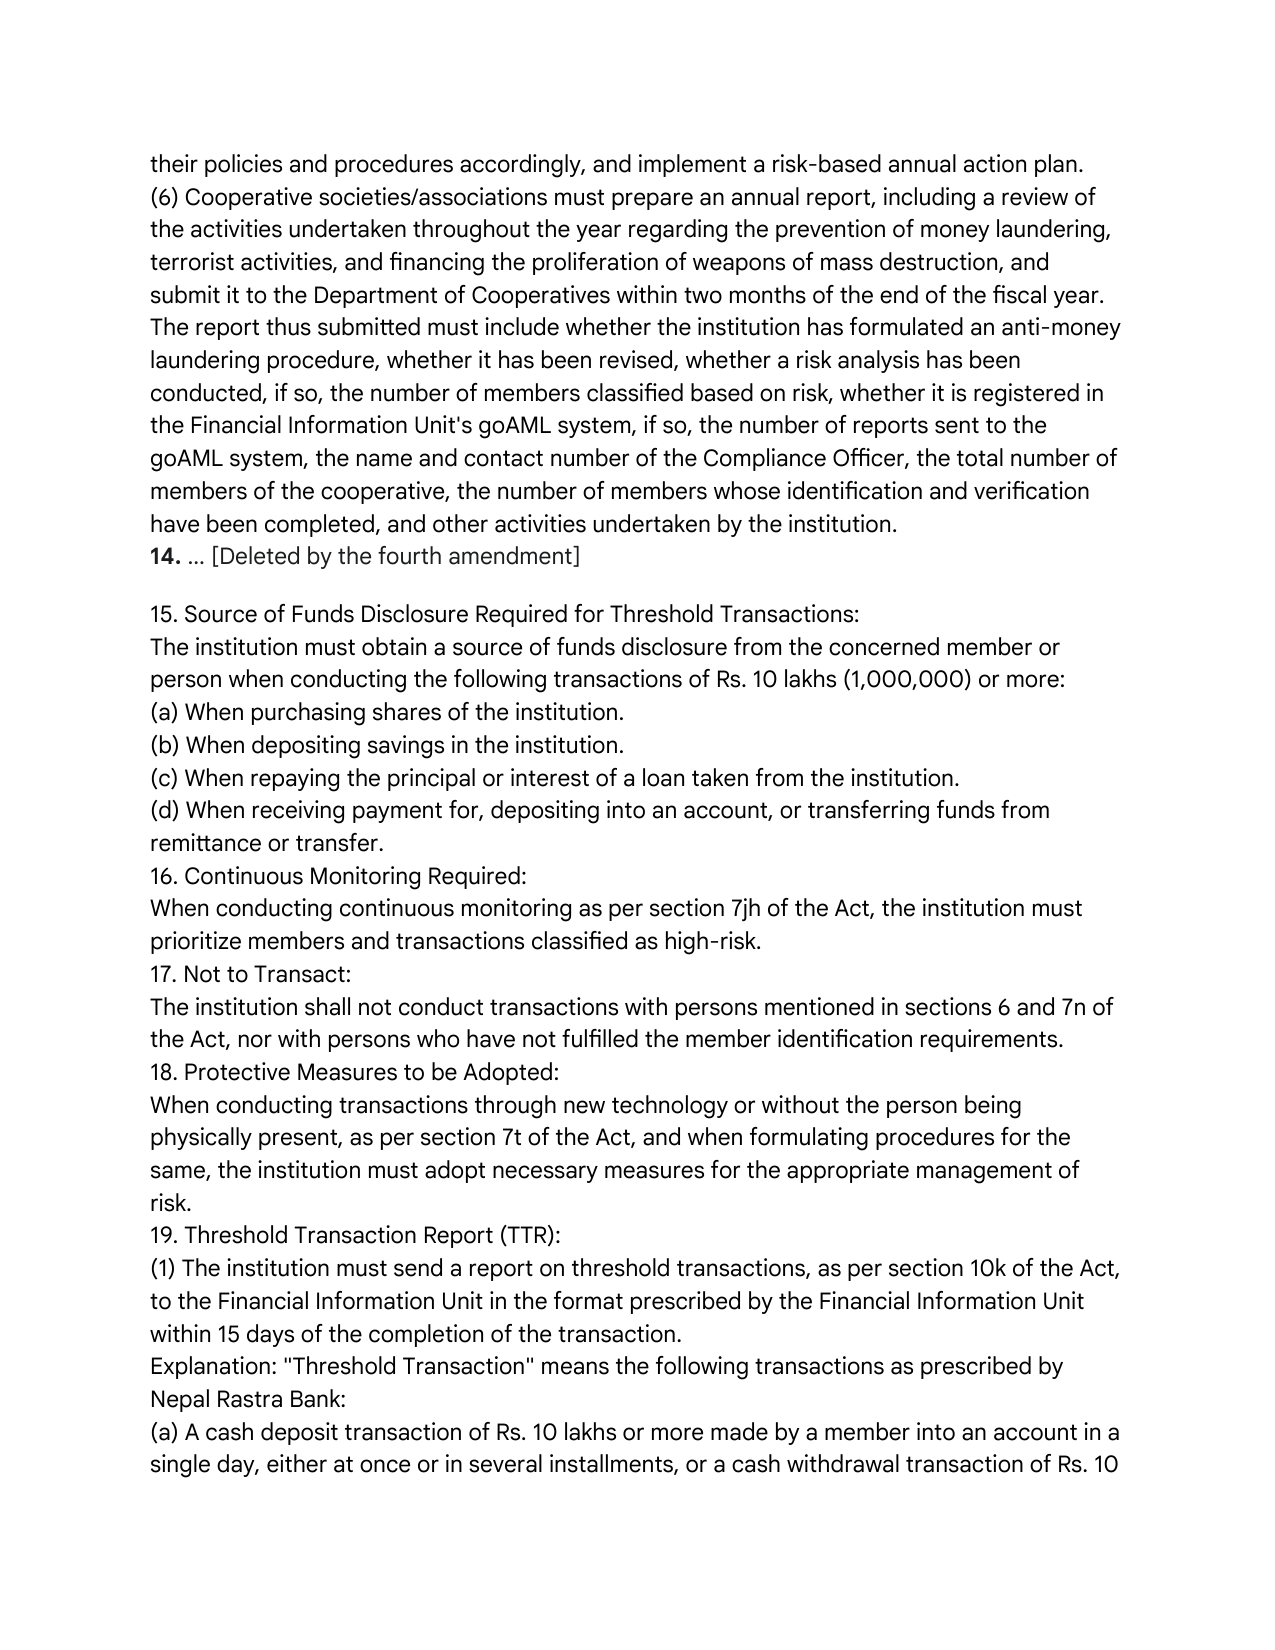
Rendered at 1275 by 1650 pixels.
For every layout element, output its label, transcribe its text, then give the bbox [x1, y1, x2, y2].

text 16. Continuous Monitoring Required: [150, 862, 1125, 891]
text (1) The institution must send a report on threshold transactions, as per section 10k of the Act, to the Financial Information Unit in the format prescribed by the Financial Information Unit within 15 days of the completion of the transaction. [150, 1254, 1125, 1348]
text 18. Protective Measures to be Adopted: [150, 1058, 1125, 1087]
text (6) Cooperative societies/associations must prepare an annual report, including a review of the activities undertaken throughout the year regarding the prevention of money laundering, terrorist activities, and financing the proliferation of weapons of mass destruction, and submit it to the Department of Cooperatives within two months of the end of the fiscal year. The report thus submitted must include whether the institution has formulated an anti-money laundering procedure, whether it has been revised, whether a risk analysis has been conducted, if so, the number of members classified based on risk, whether it is registered in the Financial Information Unit's goAML system, if so, the number of reports sent to the goAML system, the name and contact number of the Compliance Officer, the total number of members of the cooperative, the number of members whose identification and verification have been completed, and other activities undertaken by the institution. [150, 183, 1125, 538]
text The institution shall not conduct transactions with persons mentioned in sections 6 and 7n of the Act, nor with persons who have not fulfilled the member identification requirements. [150, 993, 1125, 1054]
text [150, 1418, 1125, 1479]
text The institution must obtain a source of funds disclosure from the concerned member or person when conducting the following transactions of Rs. 10 lakhs (1,000,000) or more: [150, 633, 1125, 694]
text 19. Threshold Transaction Report (TTR): [150, 1222, 1125, 1250]
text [150, 150, 1125, 179]
text 15. Source of Funds Disclosure Required for Threshold Transactions: [150, 600, 1125, 629]
text 14. ... [Deleted by the fourth amendment] [150, 542, 1125, 571]
text (b) When depositing savings in the institution. [150, 731, 1125, 760]
text 17. Not to Transact: [150, 960, 1125, 989]
text (d) When receiving payment for, depositing into an account, or transferring funds from remittance or transfer. [150, 796, 1125, 858]
text When conducting continuous monitoring as per section 7jh of the Act, the institution must prioritize members and transactions classified as high-risk. [150, 894, 1125, 956]
text When conducting transactions through new technology or without the person being physically present, as per section 7t of the Act, and when formulating procedures for the same, the institution must adopt necessary measures for the appropriate management of risk. [150, 1091, 1125, 1218]
text (c) When repaying the principal or interest of a loan taken from the institution. [150, 764, 1125, 792]
text Explanation: "Threshold Transaction" means the following transactions as prescribed by Nepal Rastra Bank: [150, 1352, 1125, 1414]
text (a) When purchasing shares of the institution. [150, 698, 1125, 727]
